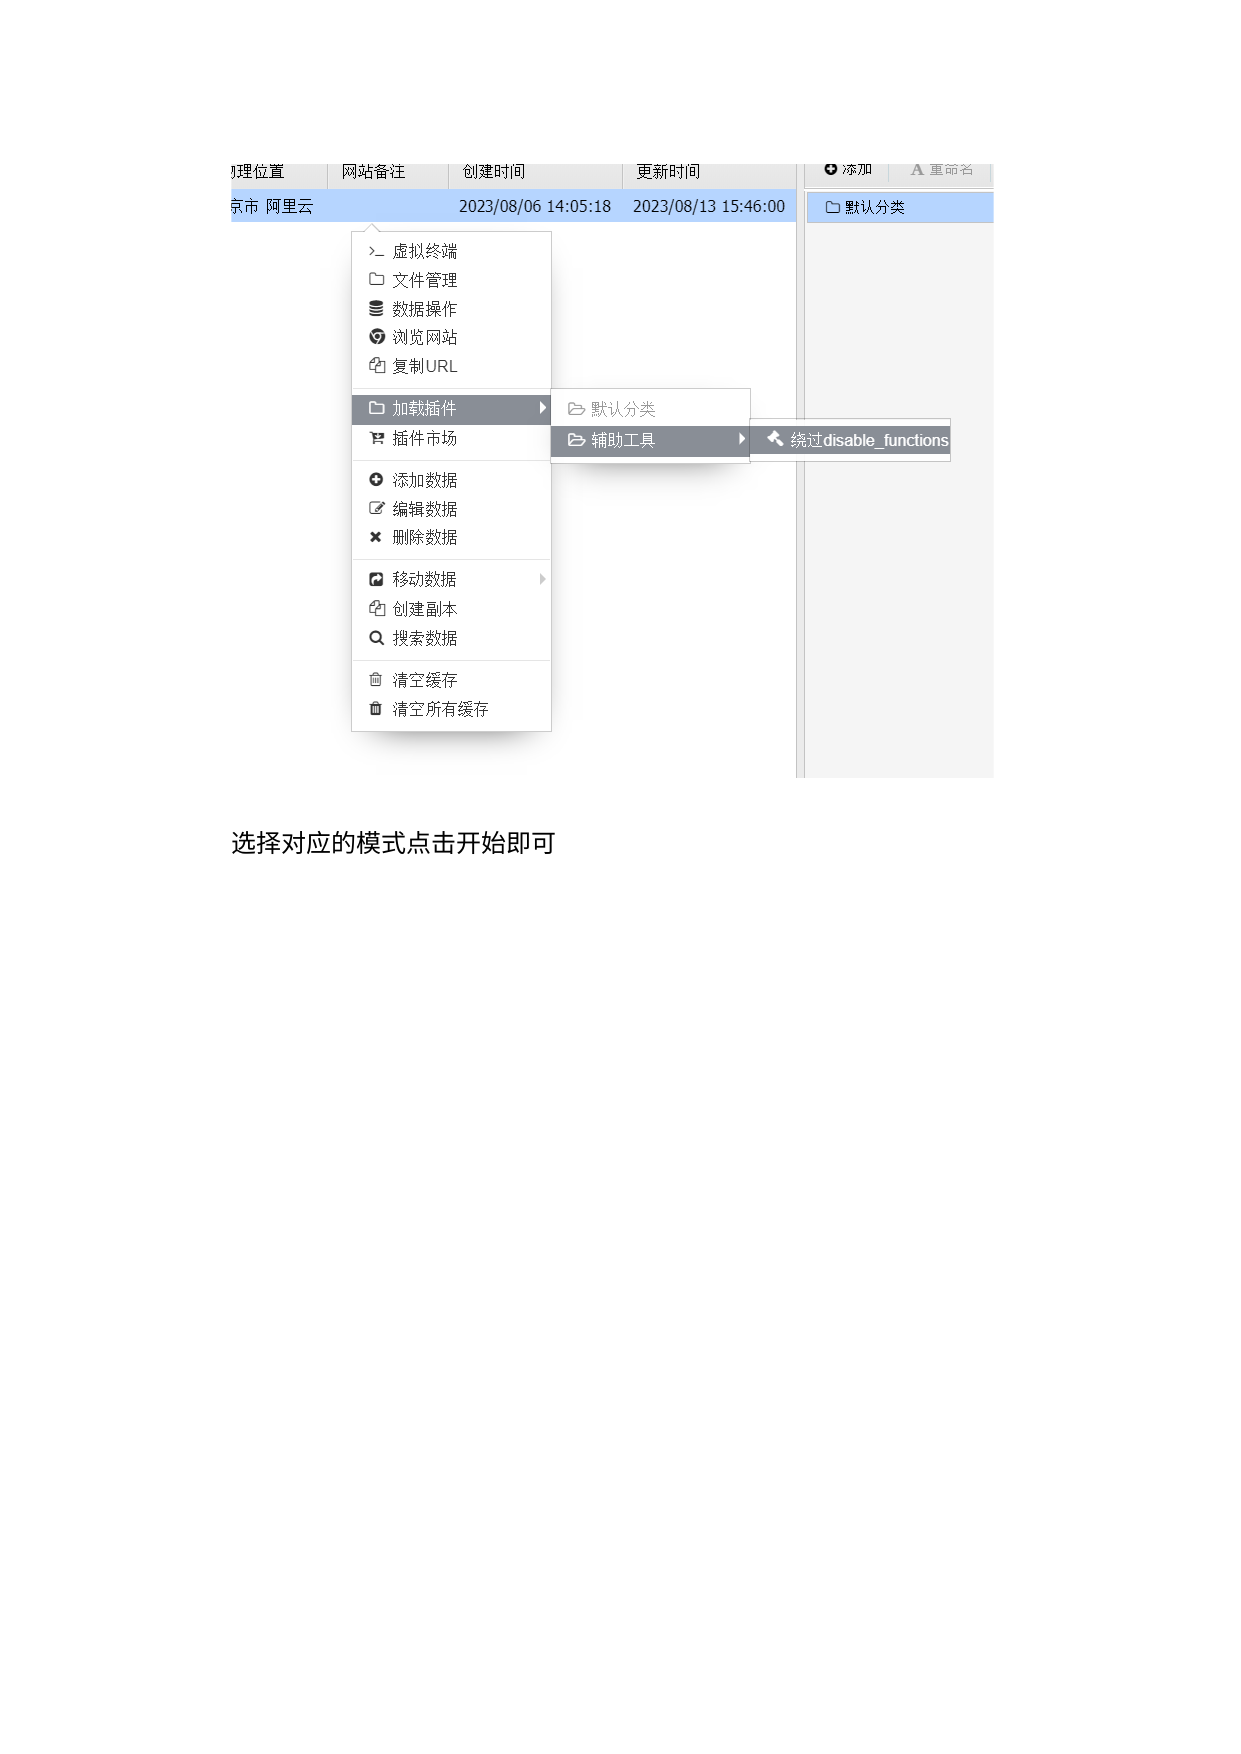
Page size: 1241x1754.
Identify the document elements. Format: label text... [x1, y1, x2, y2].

text 选择对应的模式点击开始即可 [187, 809, 1053, 874]
picture [231, 164, 994, 778]
